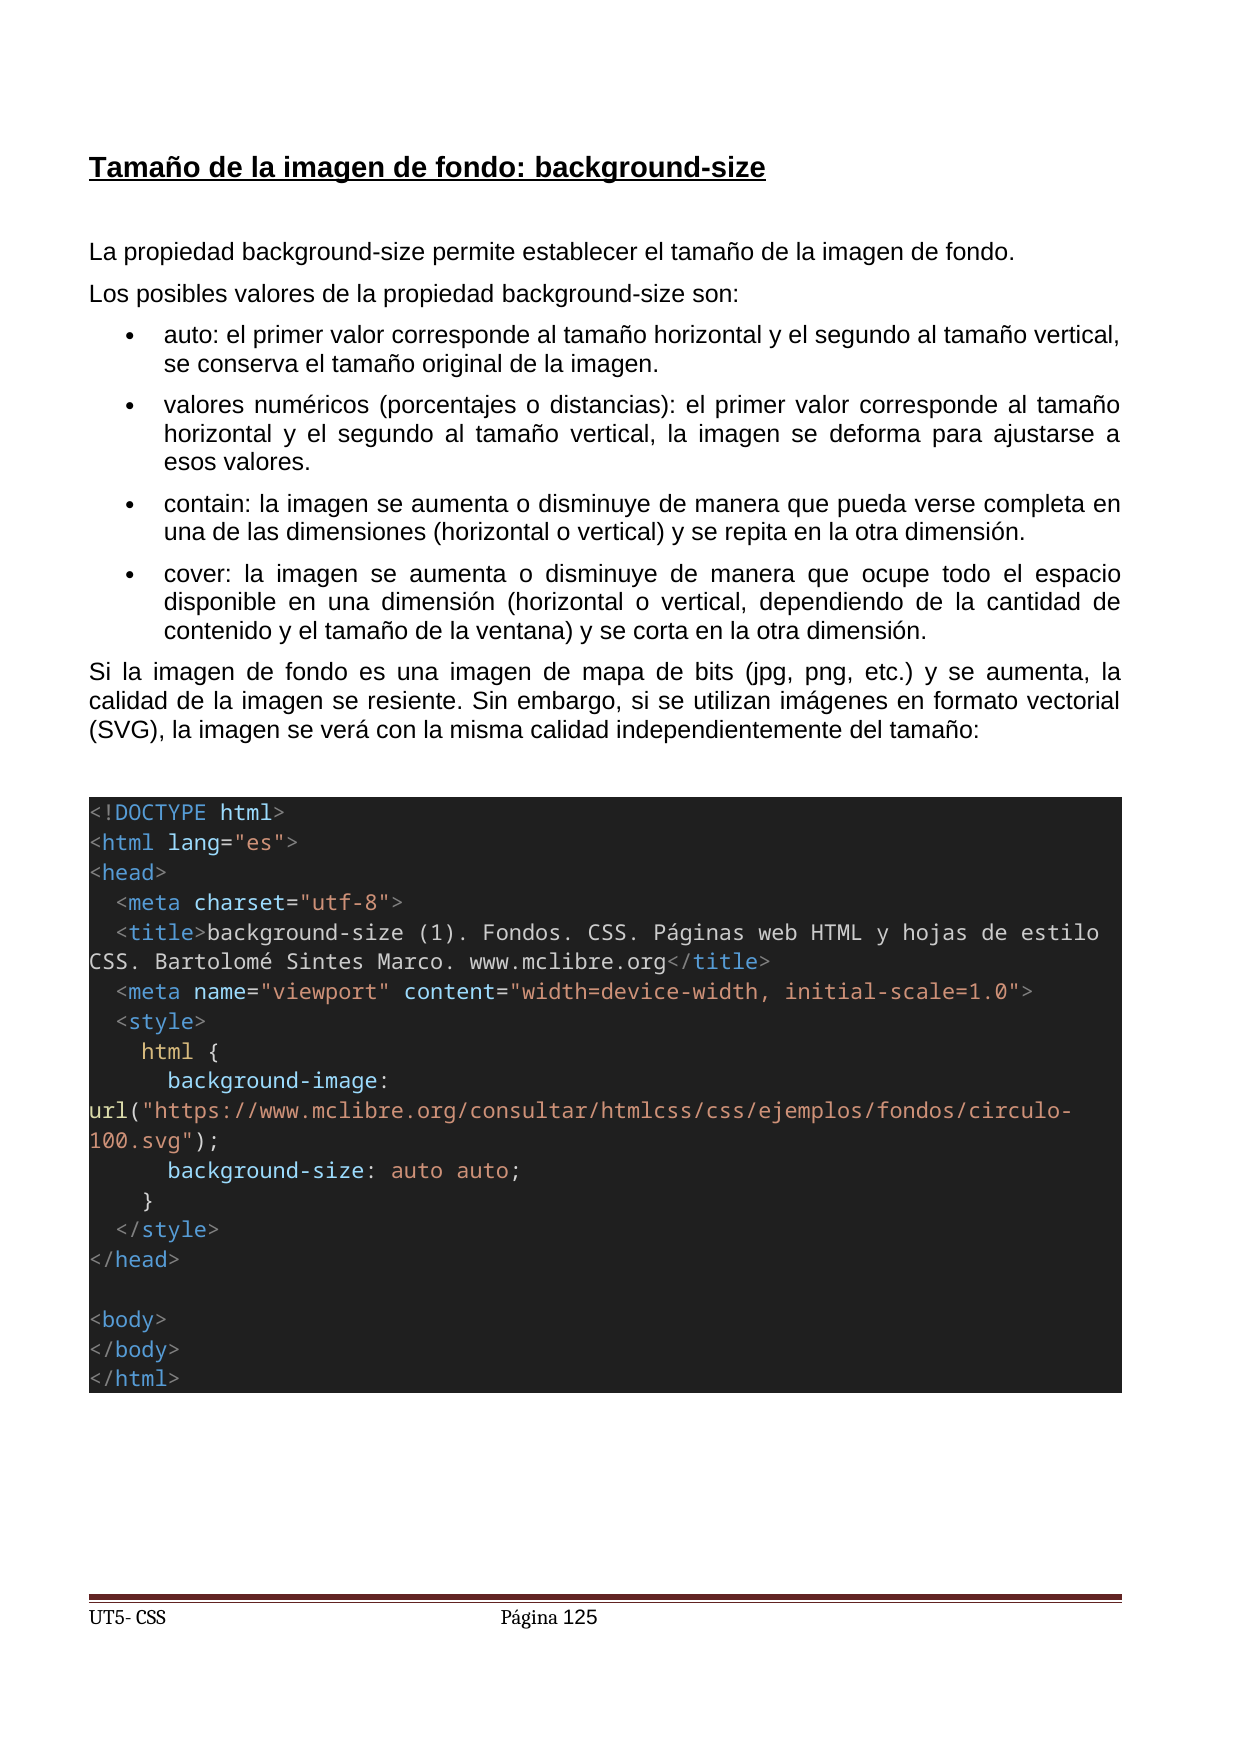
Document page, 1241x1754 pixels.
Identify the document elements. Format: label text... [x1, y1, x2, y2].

text <meta name="viewport" content="width=device-width, initial-scale=1.0"> [89, 976, 1122, 1006]
text background-image: url("https://www.mclibre.org/consultar/htmlcss/css/ejemplos/fondos/circulo-100.svg"); [89, 1065, 1122, 1155]
text </body> [89, 1333, 1122, 1363]
list valores numéricos (porcentajes o distancias): el primer valor corresponde al tamaño horizontal y el segundo al tamaño vertical, la imagen se deforma para ajustarse a esos valores. [126, 390, 1122, 476]
text </head> [89, 1244, 1122, 1274]
list cover: la imagen se aumenta o disminuye de manera que ocupe todo el espacio disponible en una dimensión (horizontal o vertical, dependiendo de la cantidad de contenido y el tamaño de la ventana) y se corta en la otra dimensión. [126, 558, 1122, 645]
text Tamaño de la imagen de fondo: background-size [89, 150, 1122, 183]
text <title>background-size (1). Fondos. CSS. Páginas web HTML y hojas de estilo CSS. Bartolomé Sintes Marco. www.mclibre.org</title> [89, 916, 1122, 976]
text Los posibles valores de la propiedad background-size son: [89, 278, 1122, 307]
list contain: la imagen se aumenta o disminuye de manera que pueda verse completa en una de las dimensiones (horizontal o vertical) y se repita en la otra dimensión. [126, 488, 1122, 546]
text <body> [89, 1304, 1122, 1333]
text <meta charset="utf-8"> [89, 887, 1122, 916]
text Si la imagen de fondo es una imagen de mapa de bits (jpg, png, etc.) y se aumenta, la calidad de la imagen se resiente. Sin embargo, si se utilizan imágenes en formato vectorial (SVG), la imagen se verá con la misma calidad independientemente del tamaño: [89, 657, 1122, 743]
text La propiedad background-size permite establecer el tamaño de la imagen de fondo. [89, 237, 1122, 266]
text } [89, 1184, 1122, 1214]
text <style> [89, 1006, 1122, 1036]
text background-size: auto auto; [89, 1155, 1122, 1184]
text </html> [89, 1363, 1122, 1393]
text html { [89, 1036, 1122, 1065]
text <html lang="es"> [89, 827, 1122, 857]
text </style> [89, 1214, 1122, 1244]
list auto: el primer valor corresponde al tamaño horizontal y el segundo al tamaño vertical, se conserva el tamaño original de la imagen. [126, 320, 1122, 377]
text <head> [89, 857, 1122, 887]
text <!DOCTYPE html> [89, 797, 1122, 827]
